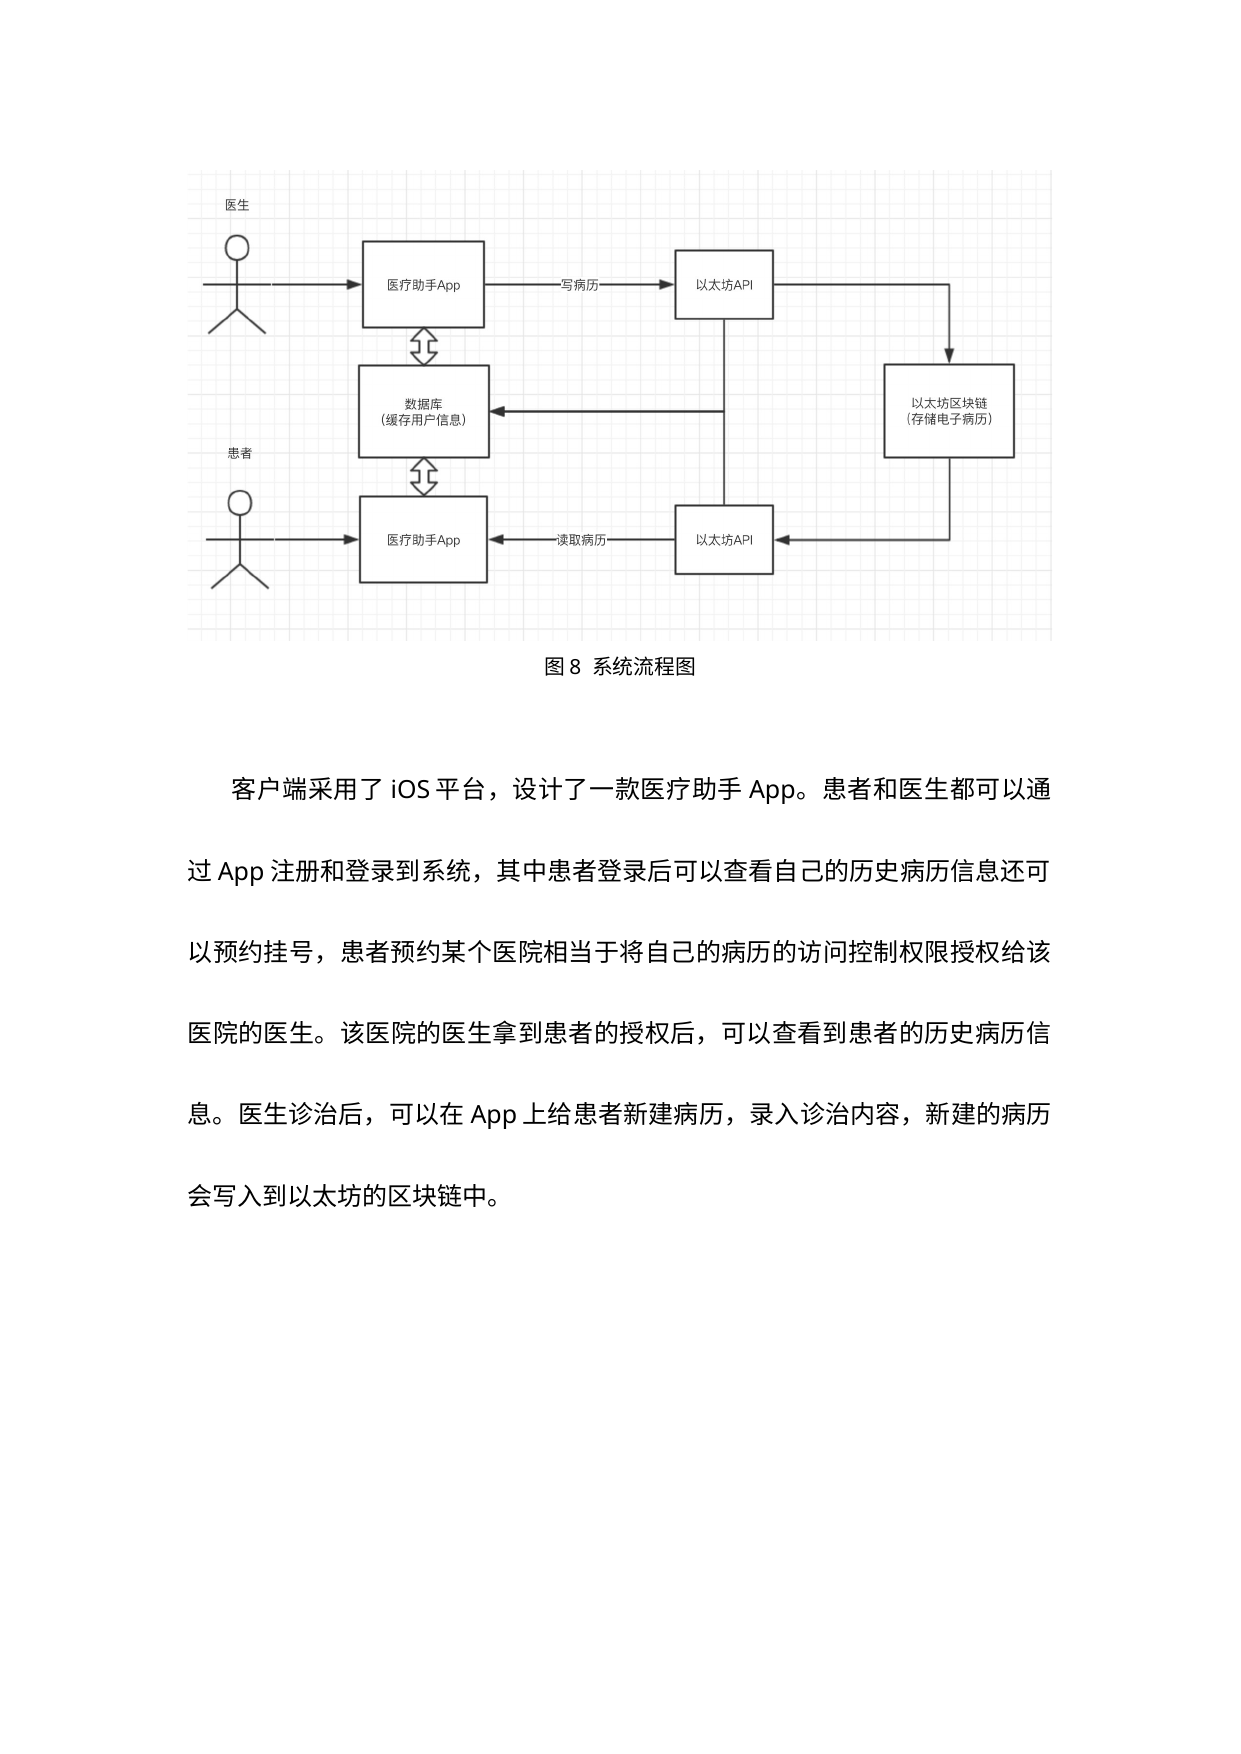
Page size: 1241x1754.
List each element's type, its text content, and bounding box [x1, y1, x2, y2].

text 图8 系统流程图 [187, 649, 1053, 682]
picture [187, 170, 1053, 641]
text 客户端采用了iOS平台，设计了一款医疗助手App。患者和医生都可以通过App注册和登录到系统，其中患者登录后可以查看自己的历史病历信息还可以预约挂号，患者预约某个医院相当于将自己的病历的访问控制权限授权给该医院的医生。该医院的医生拿到患者的授权后，可以查看到患者的历史病历信息。医生诊治后，可以在App上给患者新建病历，录入诊治内容，新建的病历会写入到以太坊的区块链中。 [187, 755, 1053, 1227]
